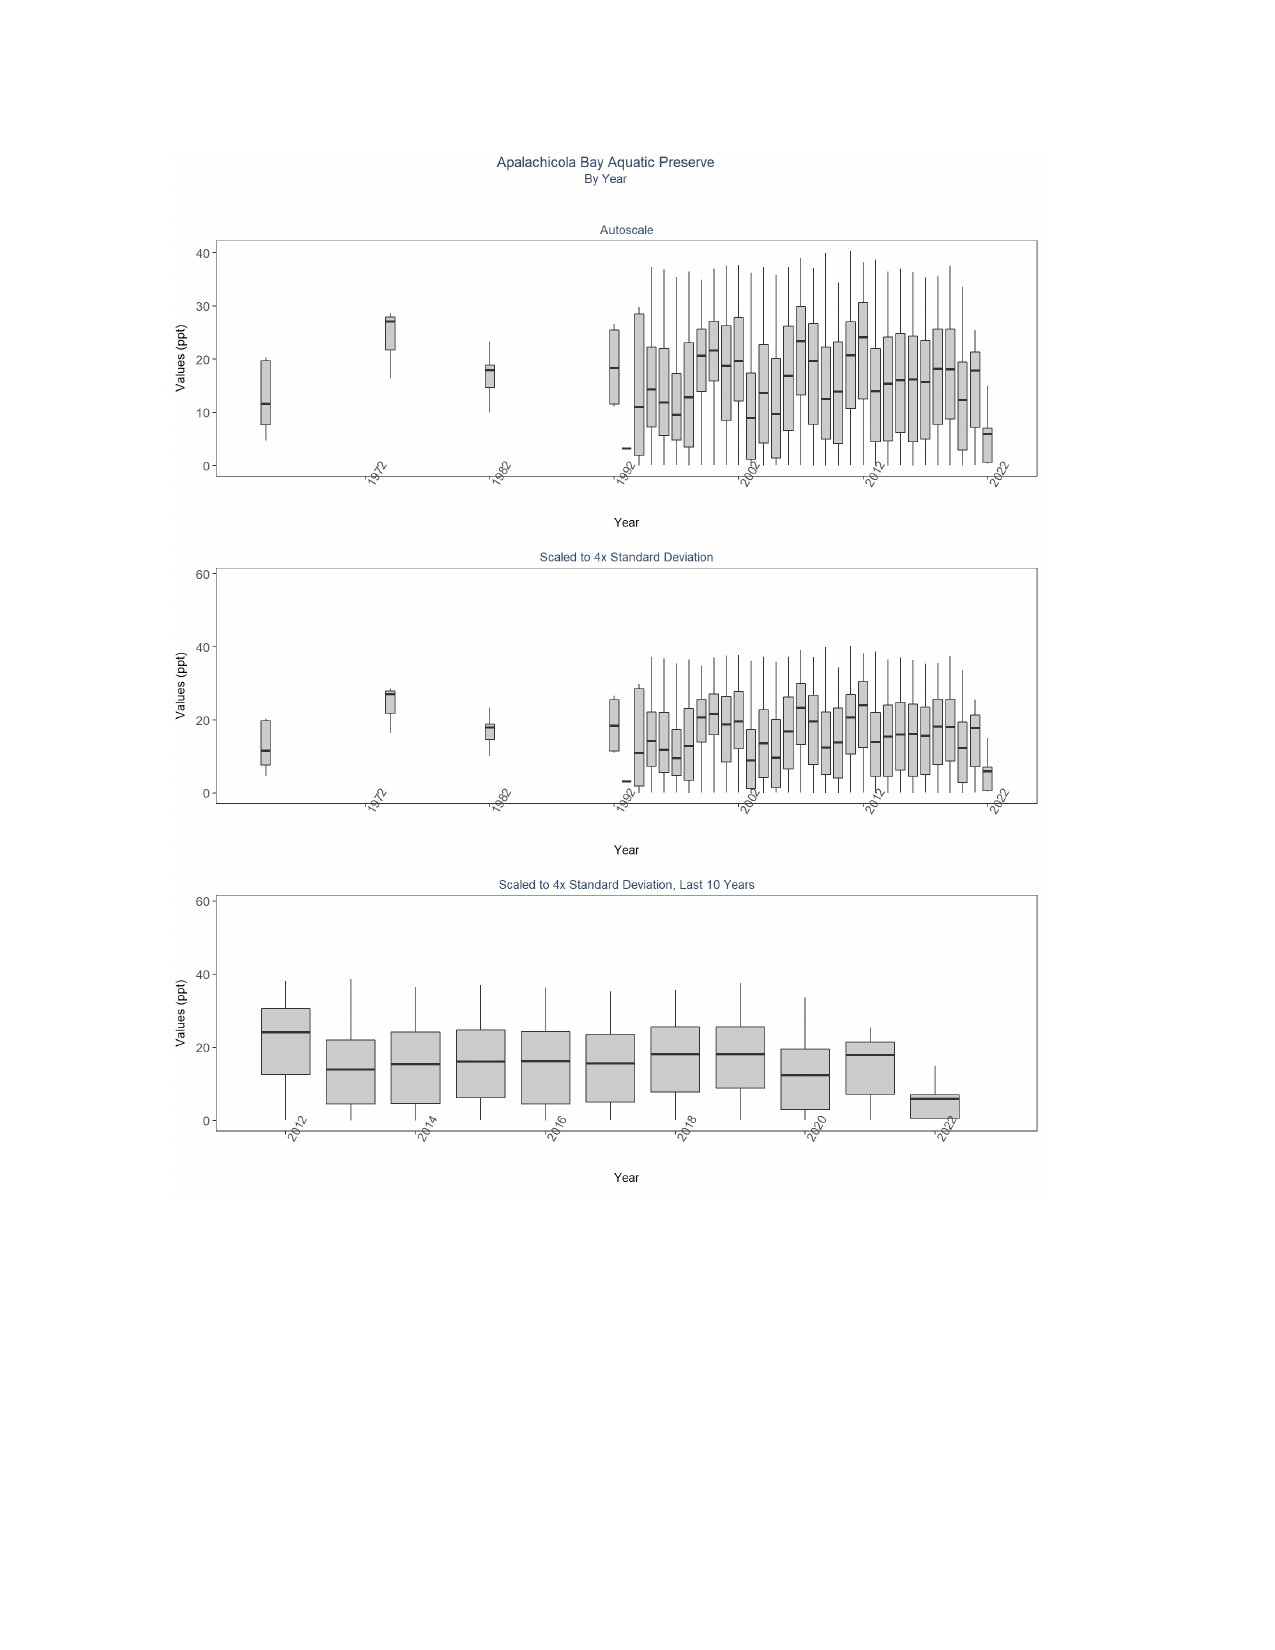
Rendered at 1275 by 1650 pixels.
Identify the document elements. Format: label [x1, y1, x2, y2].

picture [168, 150, 1044, 1200]
